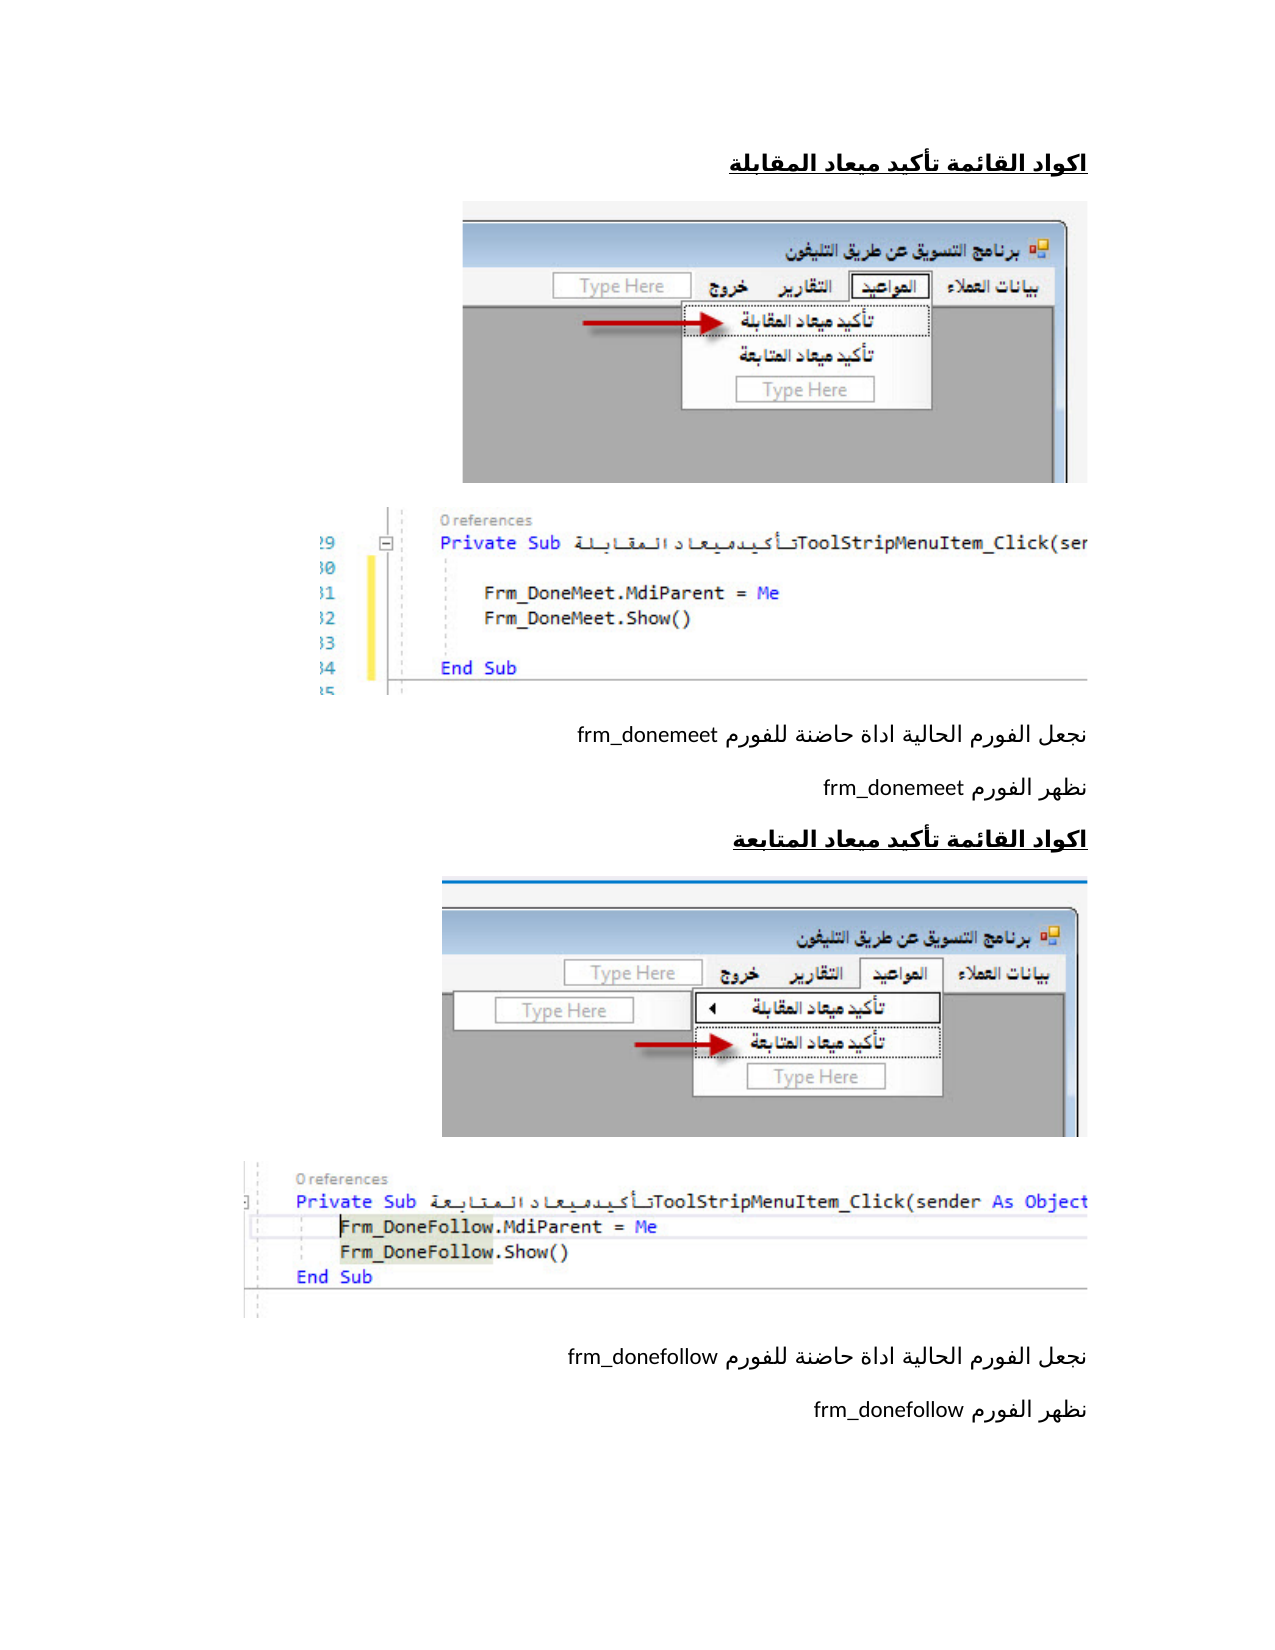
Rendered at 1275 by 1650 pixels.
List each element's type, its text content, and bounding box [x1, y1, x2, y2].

picture [442, 876, 1088, 1137]
picture [320, 507, 1088, 695]
text نظهر الفورم frm_donemeet [187, 773, 1087, 801]
text اكواد القائمة تأكيد ميعاد المقابلة [187, 150, 1087, 176]
text نجعل الفورم الحالية اداة حاضنة للفورم frm_donemeet [187, 720, 1087, 748]
text اكواد القائمة تأكيد ميعاد المتابعة [187, 826, 1087, 852]
text نظهر الفورم frm_donefollow [187, 1396, 1087, 1423]
picture [462, 201, 1088, 483]
text نجعل الفورم الحالية اداة حاضنة للفورم frm_donefollow [187, 1342, 1087, 1371]
picture [243, 1161, 1088, 1318]
